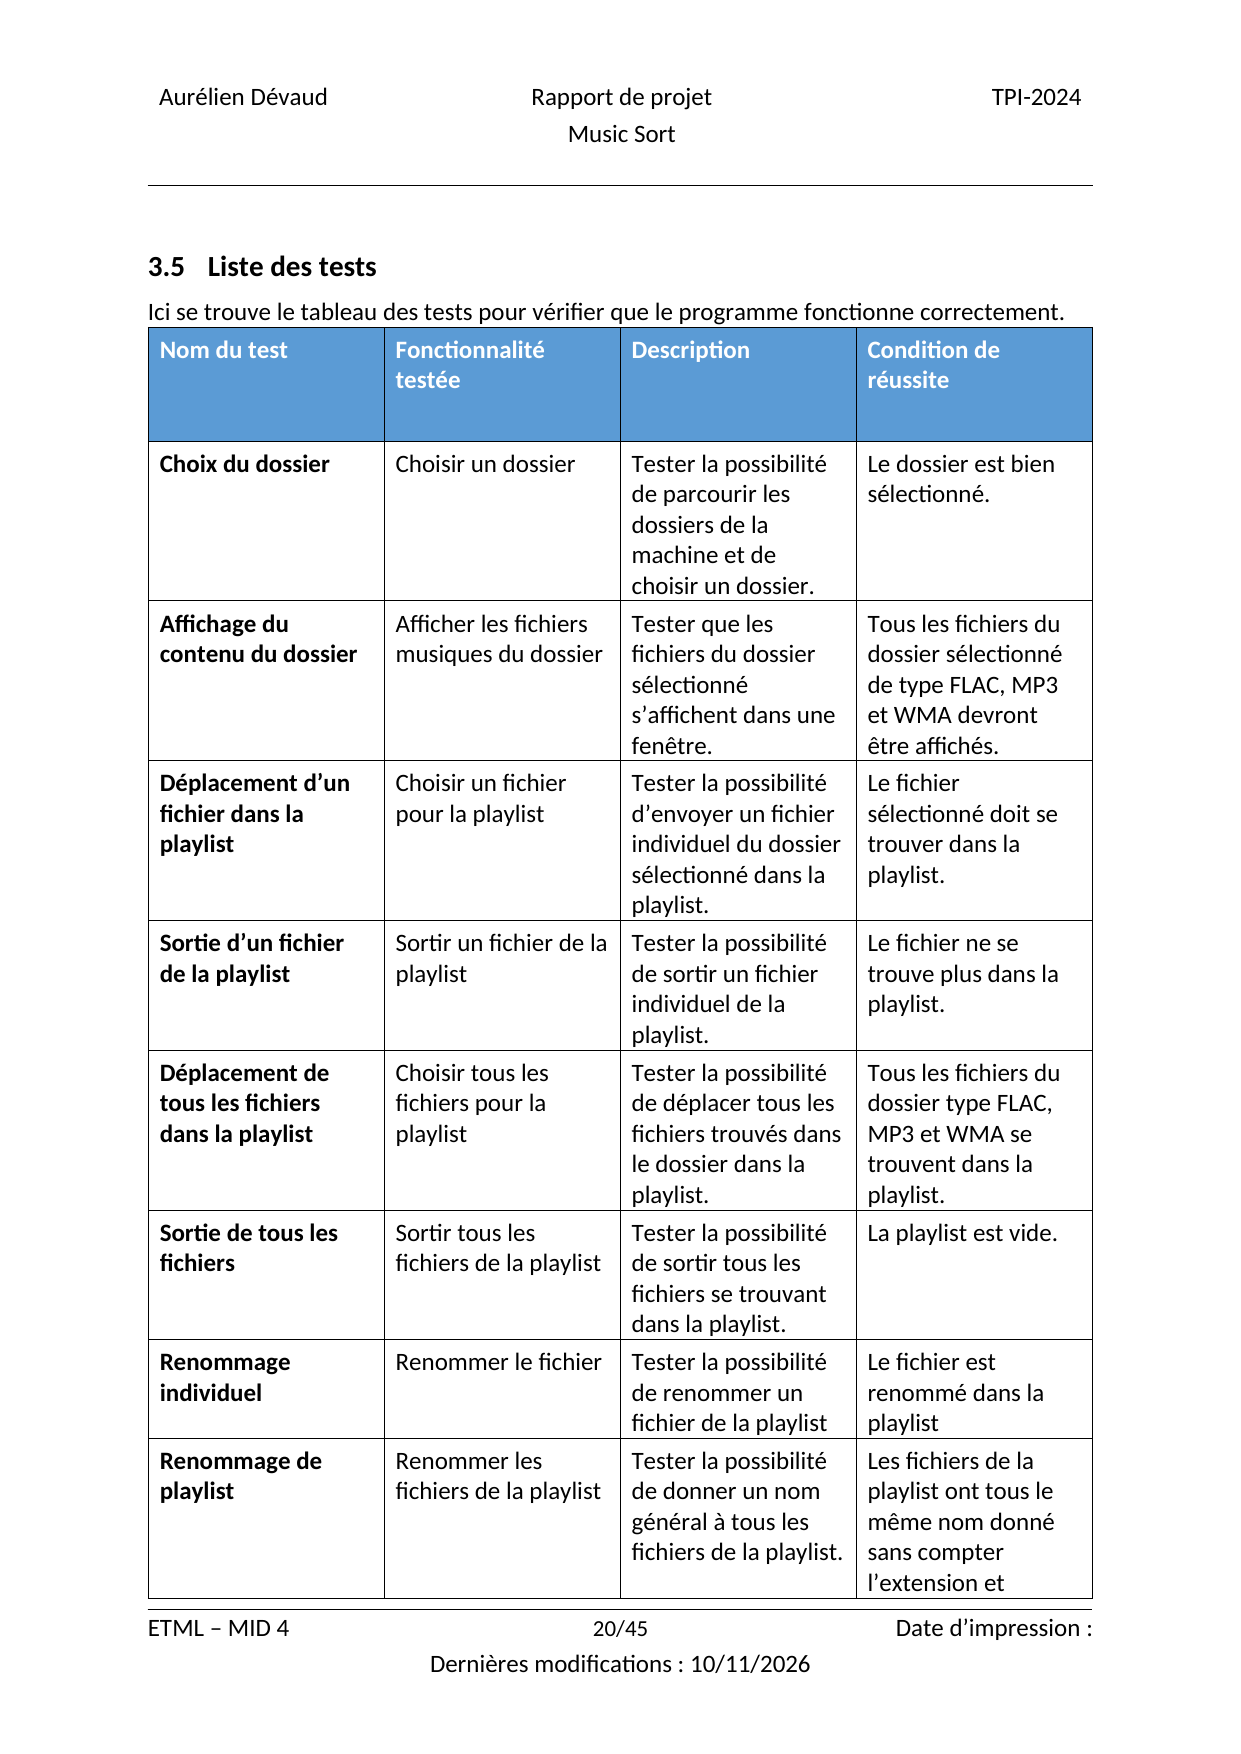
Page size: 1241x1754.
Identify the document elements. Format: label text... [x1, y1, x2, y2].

table_cell Choix du dossier [149, 442, 384, 600]
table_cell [385, 1439, 620, 1598]
table_cell Tester la possibilité d’envoyer un fichier individuel du dossier sélectionné dans la playlist. [621, 761, 856, 920]
table_cell Renommage individuel [149, 1340, 384, 1438]
subtitle Liste des tests [148, 248, 1092, 284]
table_cell Afficher les fichiers musiques du dossier [385, 601, 620, 760]
table_header Nom du test [149, 328, 384, 441]
text Ici se trouve le tableau des tests pour vérifier que le programme fonctionne correctement. [148, 296, 1092, 327]
table_cell Tester la possibilité de sortir tous les fichiers se trouvant dans la playlist. [621, 1211, 856, 1339]
table_cell Le fichier sélectionné doit se trouver dans la playlist. [857, 761, 1092, 920]
table_header Condition de réussite [857, 328, 1092, 441]
table_cell Le fichier est renommé dans la playlist [857, 1340, 1092, 1438]
table_cell Sortir tous les fichiers de la playlist [385, 1211, 620, 1339]
table_cell Choisir un dossier [385, 442, 620, 600]
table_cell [857, 1439, 1092, 1598]
table_cell Tester la possibilité de parcourir les dossiers de la machine et de choisir un dossier. [621, 442, 856, 600]
table_cell Tester la possibilité de renommer un fichier de la playlist [621, 1340, 856, 1438]
table_cell Le fichier ne se trouve plus dans la playlist. [857, 921, 1092, 1049]
table_cell Déplacement de tous les fichiers dans la playlist [149, 1051, 384, 1209]
table_cell Tous les fichiers du dossier type FLAC, MP3 et WMA se trouvent dans la playlist. [857, 1051, 1092, 1209]
table_cell Sortie d’un fichier de la playlist [149, 921, 384, 1049]
table_cell Déplacement d’un fichier dans la playlist [149, 761, 384, 920]
table_cell Sortir un fichier de la playlist [385, 921, 620, 1049]
table_cell Renommer le fichier [385, 1340, 620, 1438]
table_cell Affichage du contenu du dossier [149, 601, 384, 760]
table_cell Tester la possibilité de sortir un fichier individuel de la playlist. [621, 921, 856, 1049]
table_header Description [621, 328, 856, 441]
table_cell Sortie de tous les fichiers [149, 1211, 384, 1339]
table_cell Le dossier est bien sélectionné. [857, 442, 1092, 600]
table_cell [149, 1439, 384, 1598]
table_header Fonctionnalité testée [385, 328, 620, 441]
table_cell Tester la possibilité de déplacer tous les fichiers trouvés dans le dossier dans la playlist. [621, 1051, 856, 1209]
table_cell La playlist est vide. [857, 1211, 1092, 1339]
table_cell Tous les fichiers du dossier sélectionné de type FLAC, MP3 et WMA devront être affichés. [857, 601, 1092, 760]
table_cell Tester que les fichiers du dossier sélectionné s’affichent dans une fenêtre. [621, 601, 856, 760]
table_cell Choisir un fichier pour la playlist [385, 761, 620, 920]
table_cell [621, 1439, 856, 1598]
table_cell Choisir tous les fichiers pour la playlist [385, 1051, 620, 1209]
